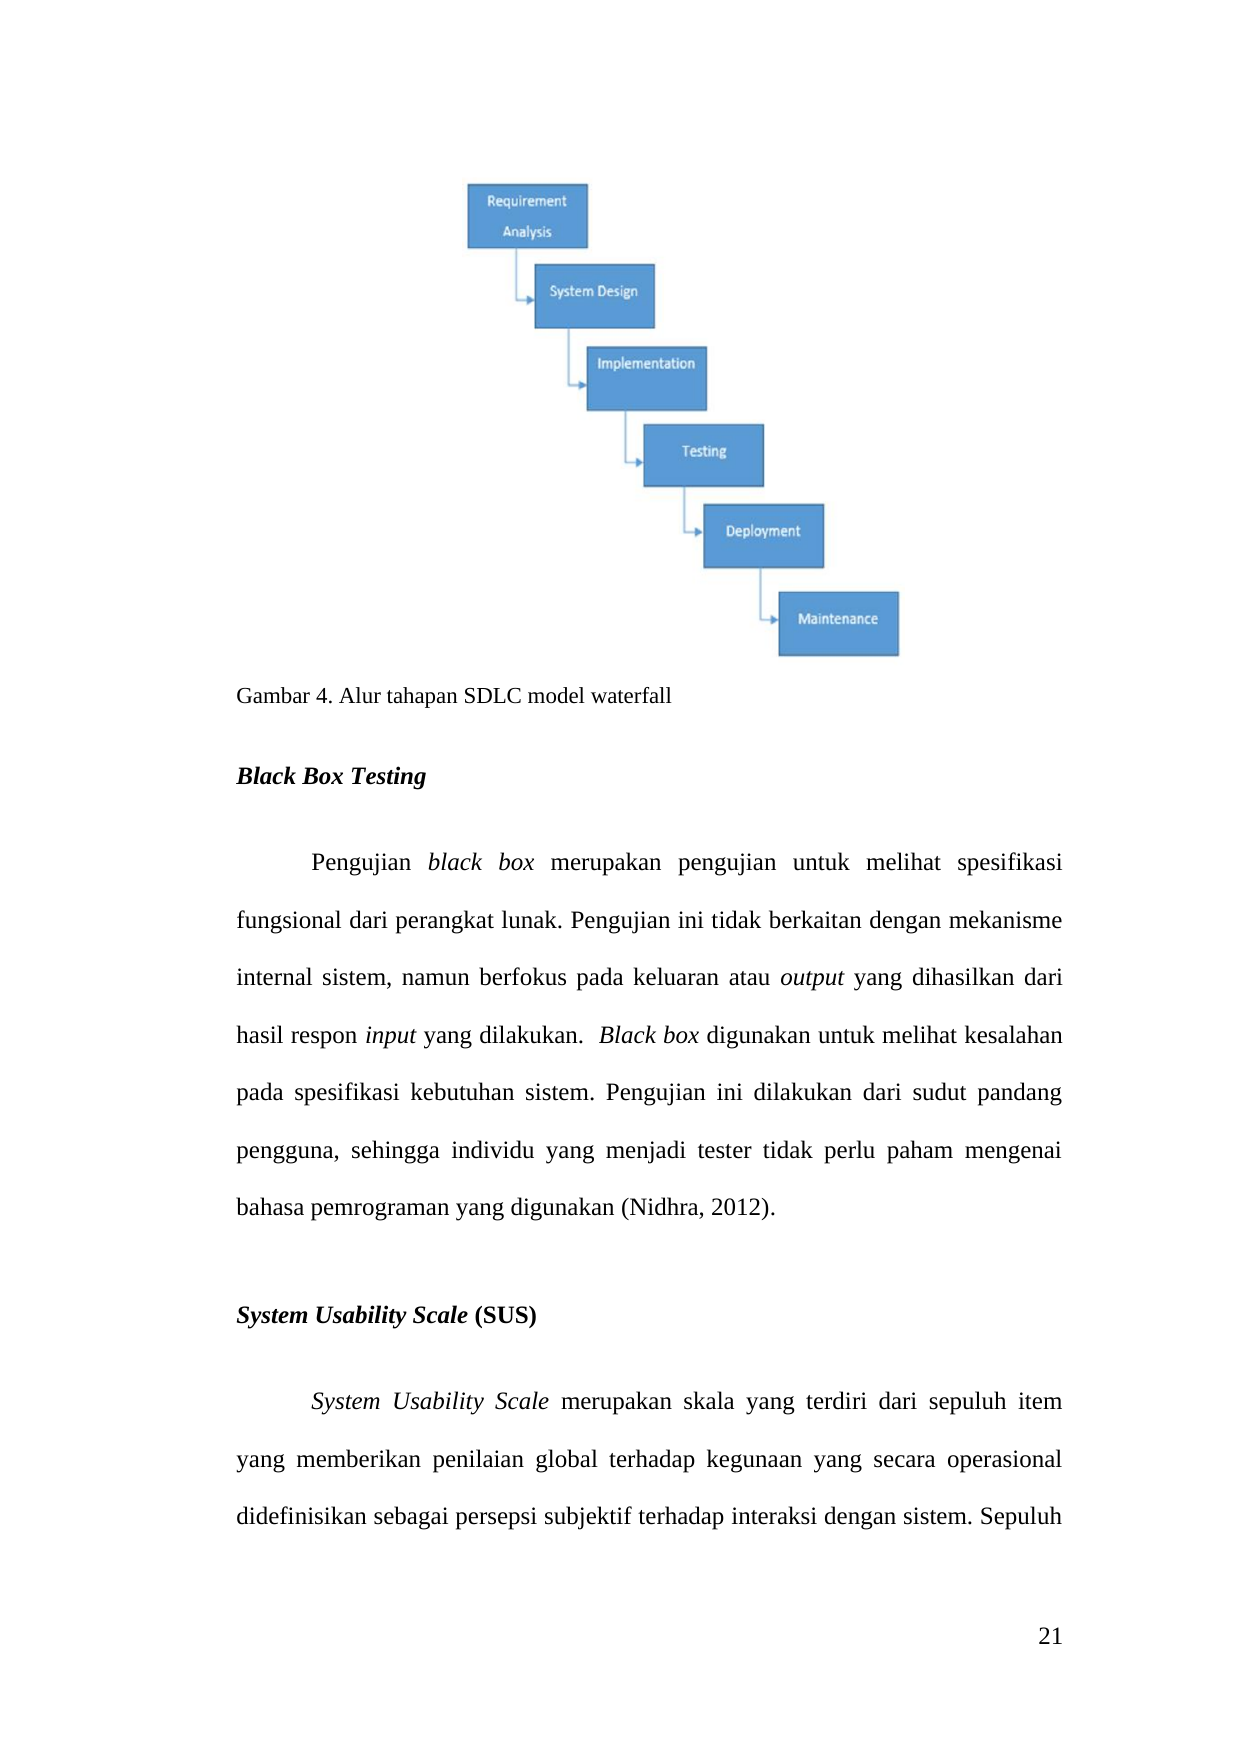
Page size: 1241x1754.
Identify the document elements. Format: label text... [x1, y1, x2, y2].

picture [451, 177, 924, 668]
text Gambar 4. Alur tahapan SDLC model waterfall [236, 682, 1063, 708]
text System Usability Scale (SUS) [236, 1300, 1063, 1329]
text Black Box Testing [236, 761, 1063, 790]
text Pengujian black box merupakan pengujian untuk melihat spesifikasi fungsional dari perangkat lunak. Pengujian ini tidak berkaitan dengan mekanisme internal sistem, namun berfokus pada keluaran atau output yang dihasilkan dari hasil respon input yang dilakukan. Black box digunakan untuk melihat kesalahan pada spesifikasi kebutuhan sistem. Pengujian ini dilakukan dari sudut pandang pengguna, sehingga individu yang menjadi tester tidak perlu paham mengenai bahasa pemrograman yang digunakan . [236, 847, 1063, 1221]
